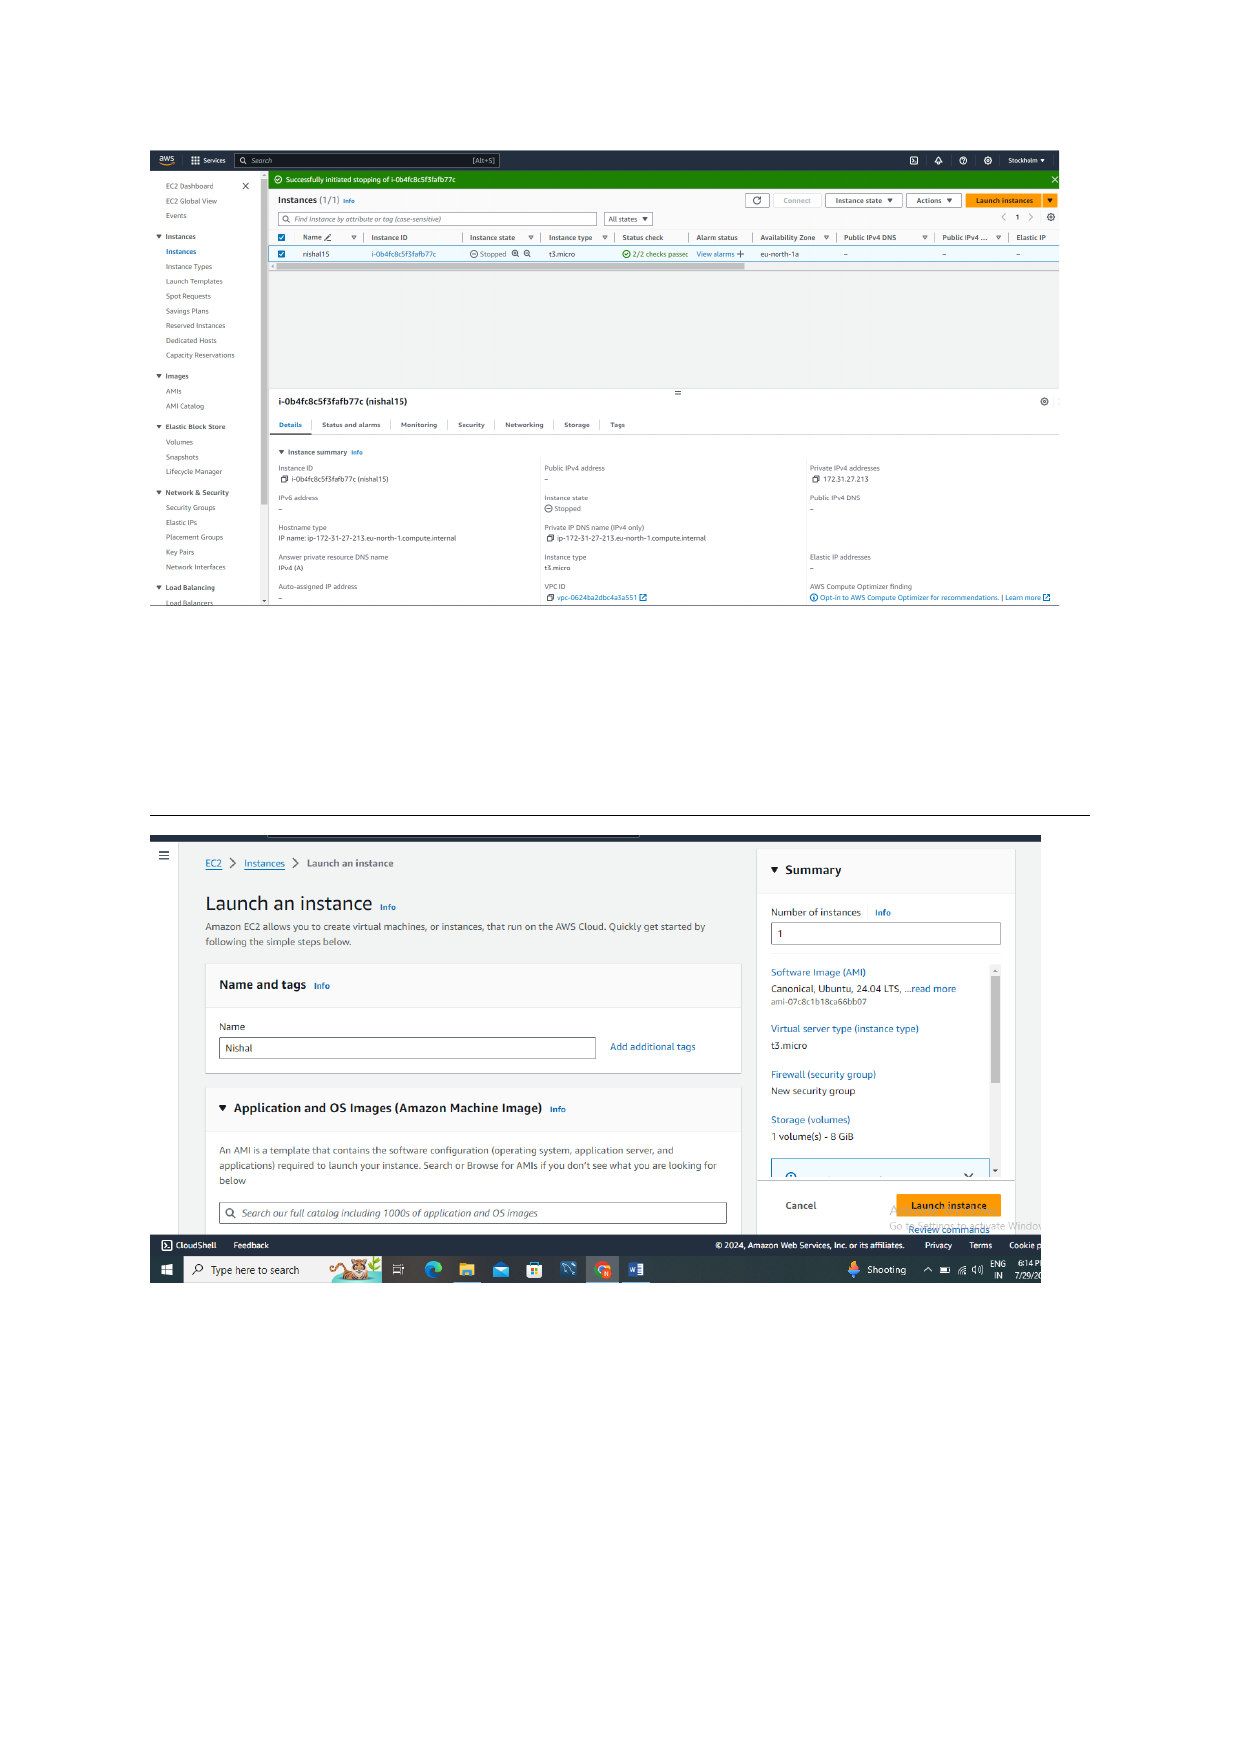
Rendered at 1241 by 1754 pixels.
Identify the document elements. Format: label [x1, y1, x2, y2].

picture [150, 835, 1041, 1283]
picture [150, 150, 1060, 606]
